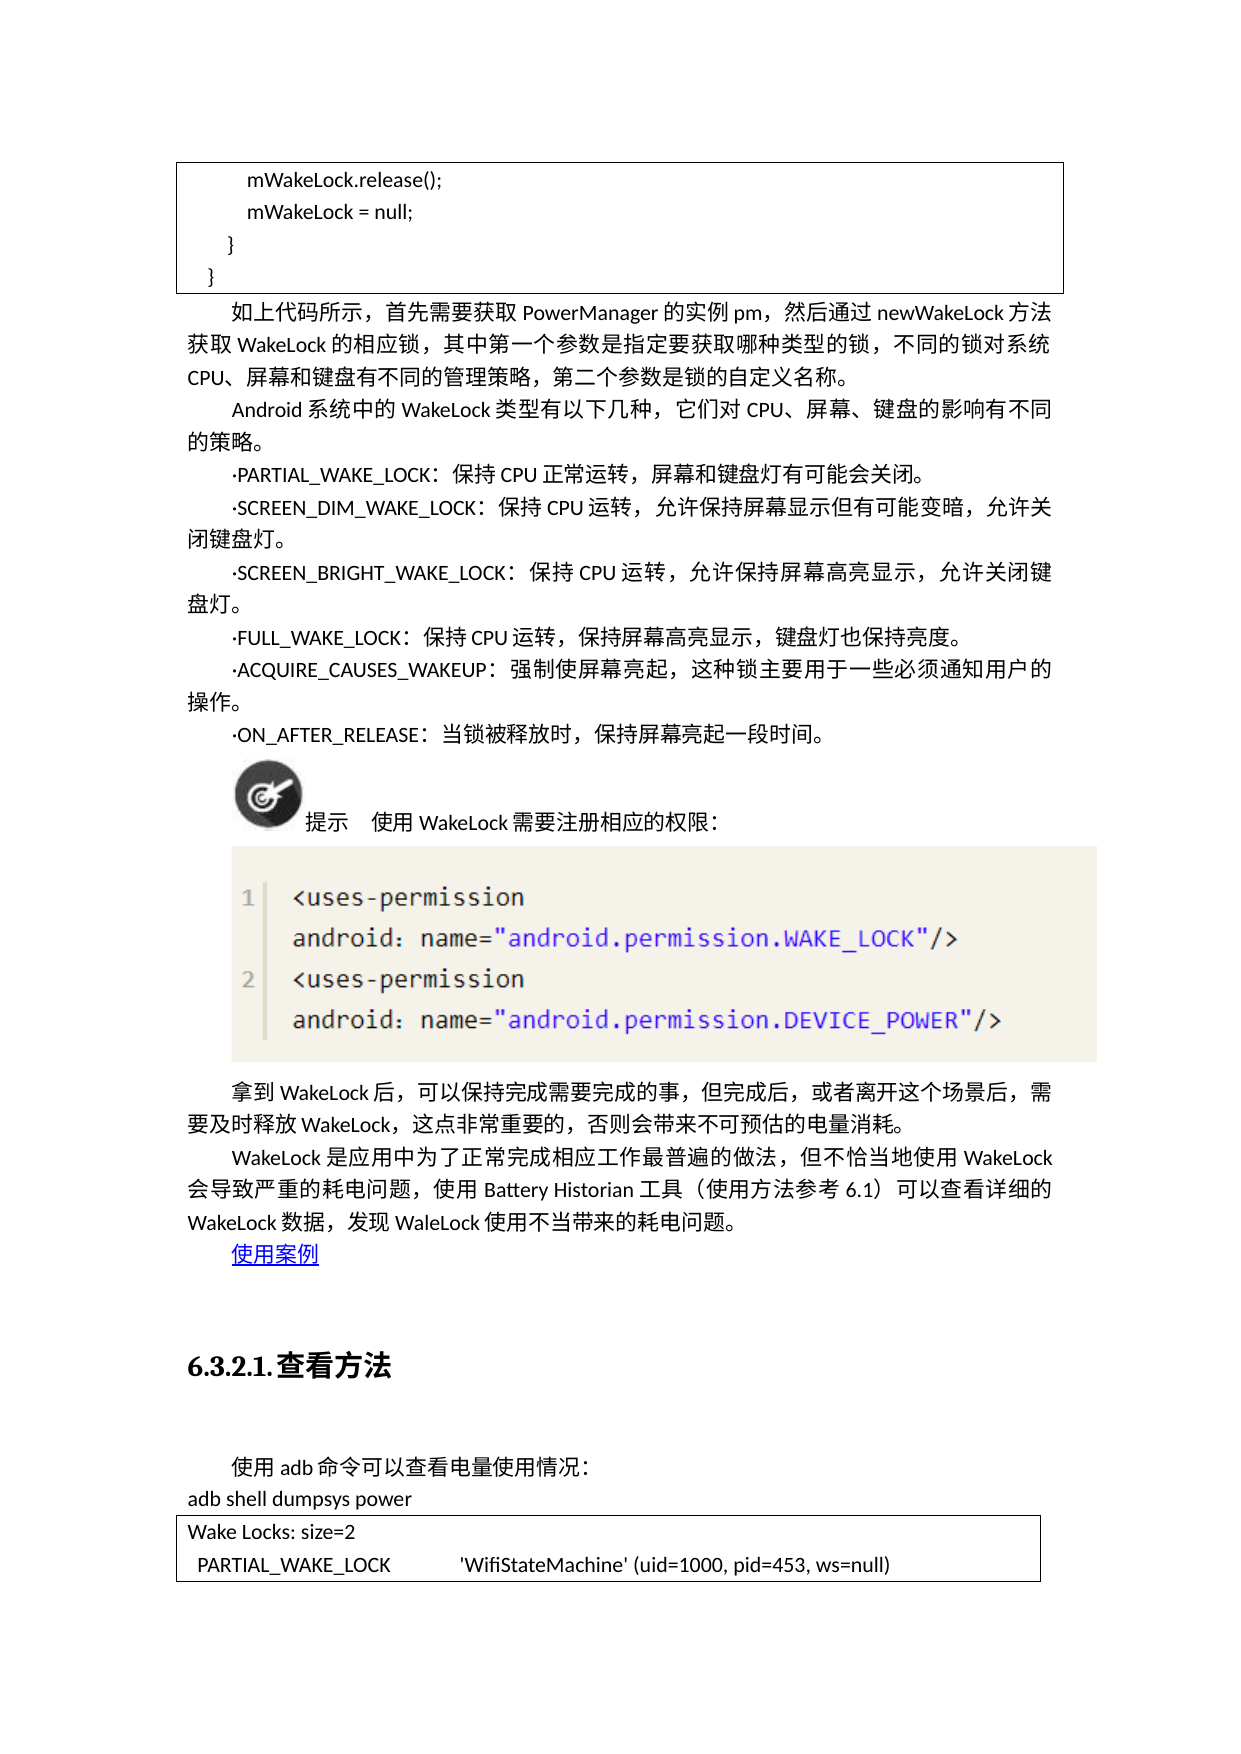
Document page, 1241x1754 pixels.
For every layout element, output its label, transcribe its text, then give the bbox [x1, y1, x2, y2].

text ·FULL_WAKE_LOCK：保持CPU运转，保持屏幕高亮显示，键盘灯也保持亮度。 [187, 619, 1053, 652]
text ·SCREEN_DIM_WAKE_LOCK：保持CPU运转，允许保持屏幕显示但有可能变暗，允许关闭键盘灯。 [187, 489, 1053, 554]
text ·ON_AFTER_RELEASE：当锁被释放时，保持屏幕亮起一段时间。 [187, 717, 1053, 749]
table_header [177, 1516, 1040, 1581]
text ·ACQUIRE_CAUSES_WAKEUP：强制使屏幕亮起，这种锁主要用于一些必须通知用户的操作。 [187, 652, 1053, 717]
text ·SCREEN_BRIGHT_WAKE_LOCK：保持CPU运转，允许保持屏幕高亮显示，允许关闭键盘灯。 [187, 554, 1053, 619]
text 提示 使用WakeLock需要注册相应的权限： [187, 749, 1053, 847]
text 拿到WakeLock后，可以保持完成需要完成的事，但完成后，或者离开这个场景后，需要及时释放WakeLock，这点非常重要的，否则会带来不可预估的电量消耗。 [187, 1074, 1053, 1139]
picture [231, 758, 306, 831]
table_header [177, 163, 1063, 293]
text 使用案例 [187, 1237, 1053, 1269]
text Android系统中的WakeLock类型有以下几种，它们对CPU、屏幕、键盘的影响有不同的策略。 [187, 392, 1053, 457]
text ·PARTIAL_WAKE_LOCK：保持CPU正常运转，屏幕和键盘灯有可能会关闭。 [187, 457, 1053, 489]
text 如上代码所示，首先需要获取PowerManager的实例pm，然后通过newWakeLock方法获取WakeLock的相应锁，其中第一个参数是指定要获取哪种类型的锁，不同的锁对系统CPU、屏幕和键盘有不同的管理策略，第二个参数是锁的自定义名称。 [187, 294, 1053, 392]
text WakeLock是应用中为了正常完成相应工作最普遍的做法，但不恰当地使用WakeLock会导致严重的耗电问题，使用Battery Historian工具（使用方法参考6.1）可以查看详细的WakeLock数据，发现WaleLock使用不当带来的耗电问题。 [187, 1139, 1053, 1237]
subtitle 查看方法 [187, 1331, 1053, 1396]
picture [231, 846, 1097, 1062]
text 使用adb命令可以查看电量使用情况： [187, 1449, 1053, 1482]
text adb shell dumpsys power [187, 1482, 1053, 1514]
